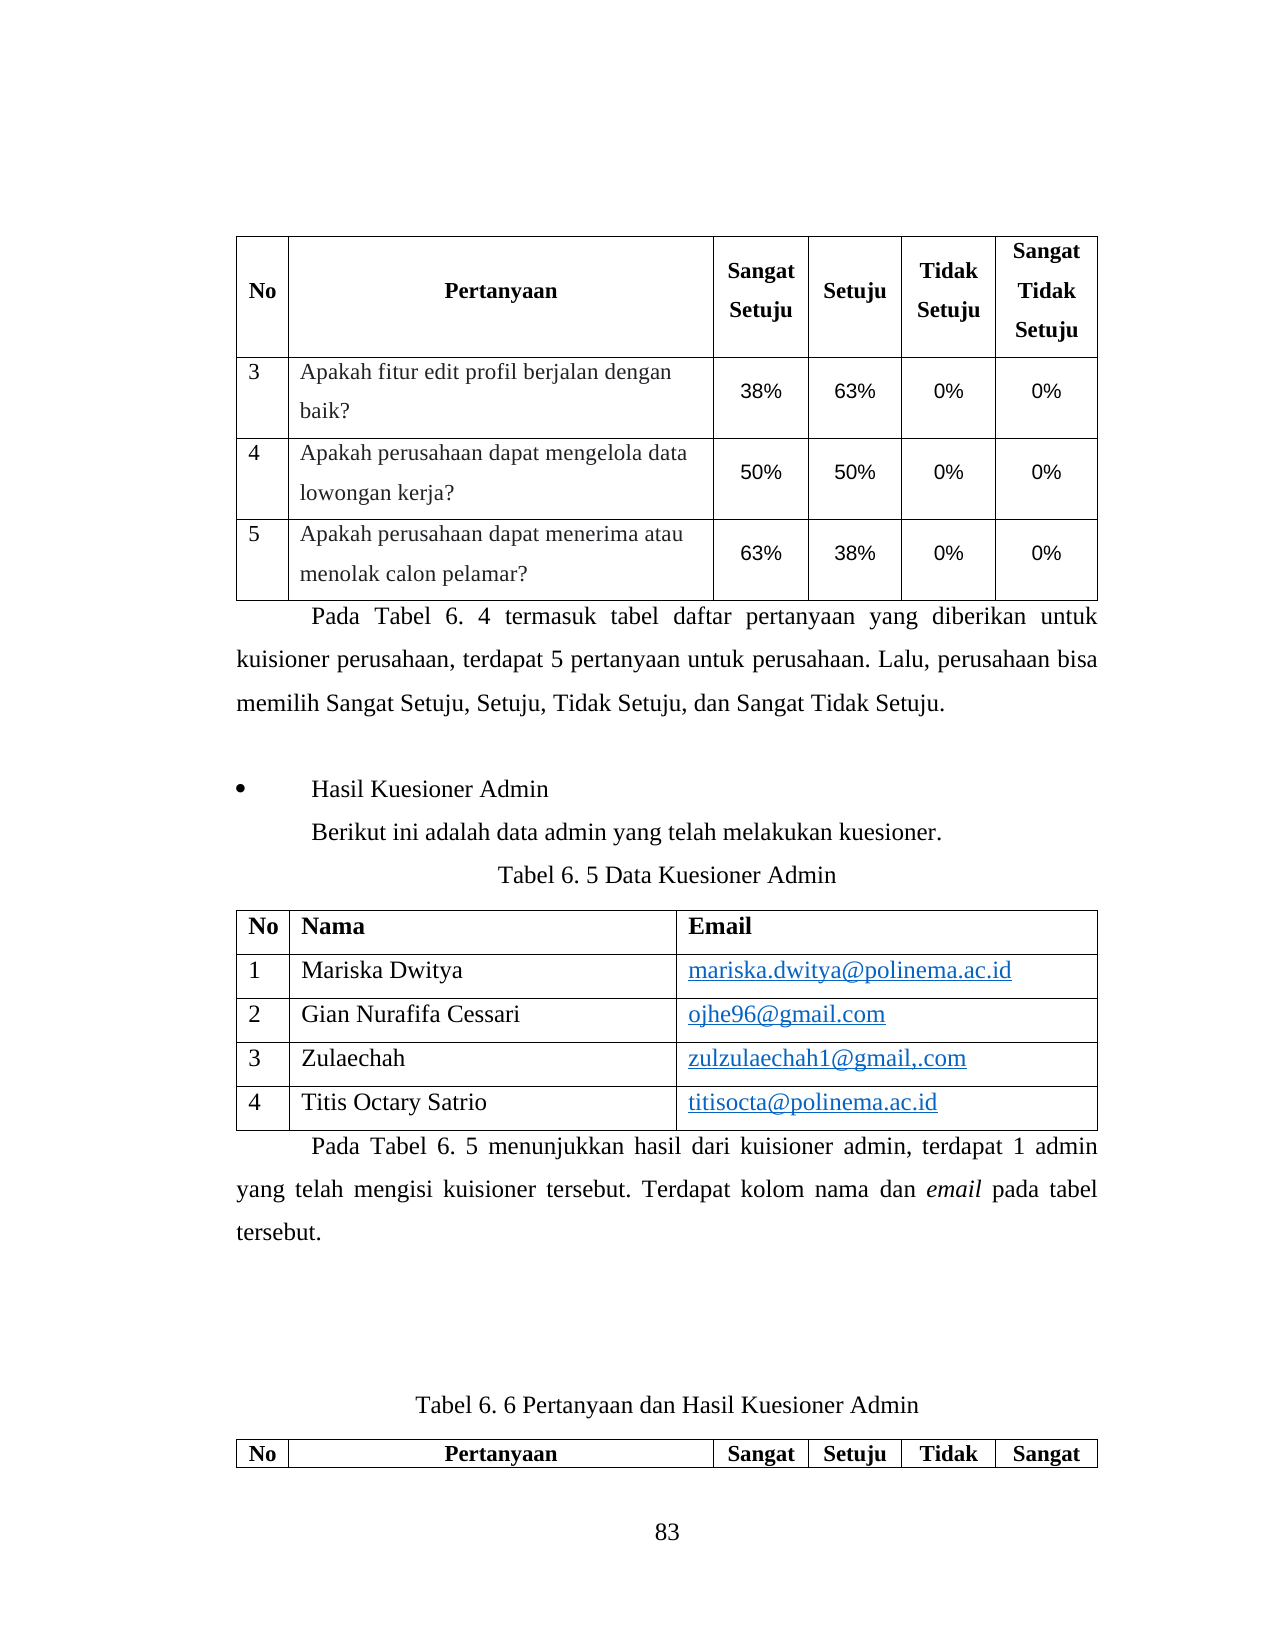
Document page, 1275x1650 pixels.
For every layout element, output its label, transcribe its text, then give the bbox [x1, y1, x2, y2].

list Hasil Kuesioner Admin [236, 774, 1098, 803]
table_header No [237, 1440, 288, 1467]
table_cell Zulaechah [290, 1043, 676, 1086]
table_cell 4 [237, 1087, 289, 1130]
table_cell 4 [237, 439, 288, 519]
table_cell Mariska Dwitya [290, 955, 676, 998]
table_cell 1 [237, 955, 289, 998]
table_header Setuju [809, 1440, 901, 1467]
text Pada Tabel 6. 4 termasuk tabel daftar pertanyaan yang diberikan untuk kuisioner perusahaan, terdapat 5 pertanyaan untuk perusahaan. Lalu, perusahaan bisa memilih Sangat Setuju, Setuju, Tidak Setuju, dan Sangat Tidak Setuju. [236, 601, 1098, 716]
table_cell 3 [237, 358, 288, 438]
table_header Tidak Setuju [902, 237, 995, 357]
table_cell 5 [237, 520, 288, 600]
table_cell 0% [902, 358, 995, 438]
table_header Pertanyaan [289, 1440, 713, 1467]
table_cell 0% [996, 358, 1097, 438]
table_cell 50% [714, 439, 808, 519]
table_cell titisocta@polinema.ac.id [677, 1087, 1097, 1130]
table_header Nama [290, 911, 676, 954]
table_cell 63% [809, 358, 901, 438]
table_cell 0% [996, 520, 1097, 600]
table_header Email [677, 911, 1097, 954]
list Berikut ini adalah data admin yang telah melakukan kuesioner. [311, 817, 1098, 846]
table_header Sangat Setuju [714, 237, 808, 357]
table_cell zulzulaechah1@gmail,.com [677, 1043, 1097, 1086]
table_cell ojhe96@gmail.com [677, 999, 1097, 1042]
table_cell 63% [714, 520, 808, 600]
table_cell Apakah perusahaan dapat menerima atau menolak calon pelamar? [289, 520, 713, 600]
table_header No [237, 911, 289, 954]
table_header Sangat Tidak Setuju [996, 237, 1097, 357]
table_header Setuju [809, 237, 901, 357]
table_cell 38% [714, 358, 808, 438]
table_cell 2 [237, 999, 289, 1042]
table_cell mariska.dwitya@polinema.ac.id [677, 955, 1097, 998]
table_cell Apakah fitur edit profil berjalan dengan baik? [289, 358, 713, 438]
table_cell 0% [996, 439, 1097, 519]
text Tabel 6. 6 Pertanyaan dan Hasil Kuesioner Admin [236, 1390, 1098, 1418]
table_header Sangat Setuju [714, 1440, 808, 1467]
table_header No [237, 237, 288, 357]
table_cell 3 [237, 1043, 289, 1086]
table_cell 38% [809, 520, 901, 600]
table_cell Titis Octary Satrio [290, 1087, 676, 1130]
table_cell 50% [809, 439, 901, 519]
table_header Pertanyaan [289, 237, 713, 357]
text Pada Tabel 6. 5 menunjukkan hasil dari kuisioner admin, terdapat 1 admin yang telah mengisi kuisioner tersebut. Terdapat kolom nama dan email pada tabel tersebut. [236, 1131, 1098, 1246]
text Tabel 6. 5 Data Kuesioner Admin [236, 860, 1098, 889]
table_cell Apakah perusahaan dapat mengelola data lowongan kerja? [289, 439, 713, 519]
table_cell 0% [902, 439, 995, 519]
table_cell Gian Nurafifa Cessari [290, 999, 676, 1042]
table_cell 0% [902, 520, 995, 600]
table_header Sangat Tidak Setuju [996, 1440, 1097, 1467]
table_header Tidak Setuju [902, 1440, 995, 1467]
